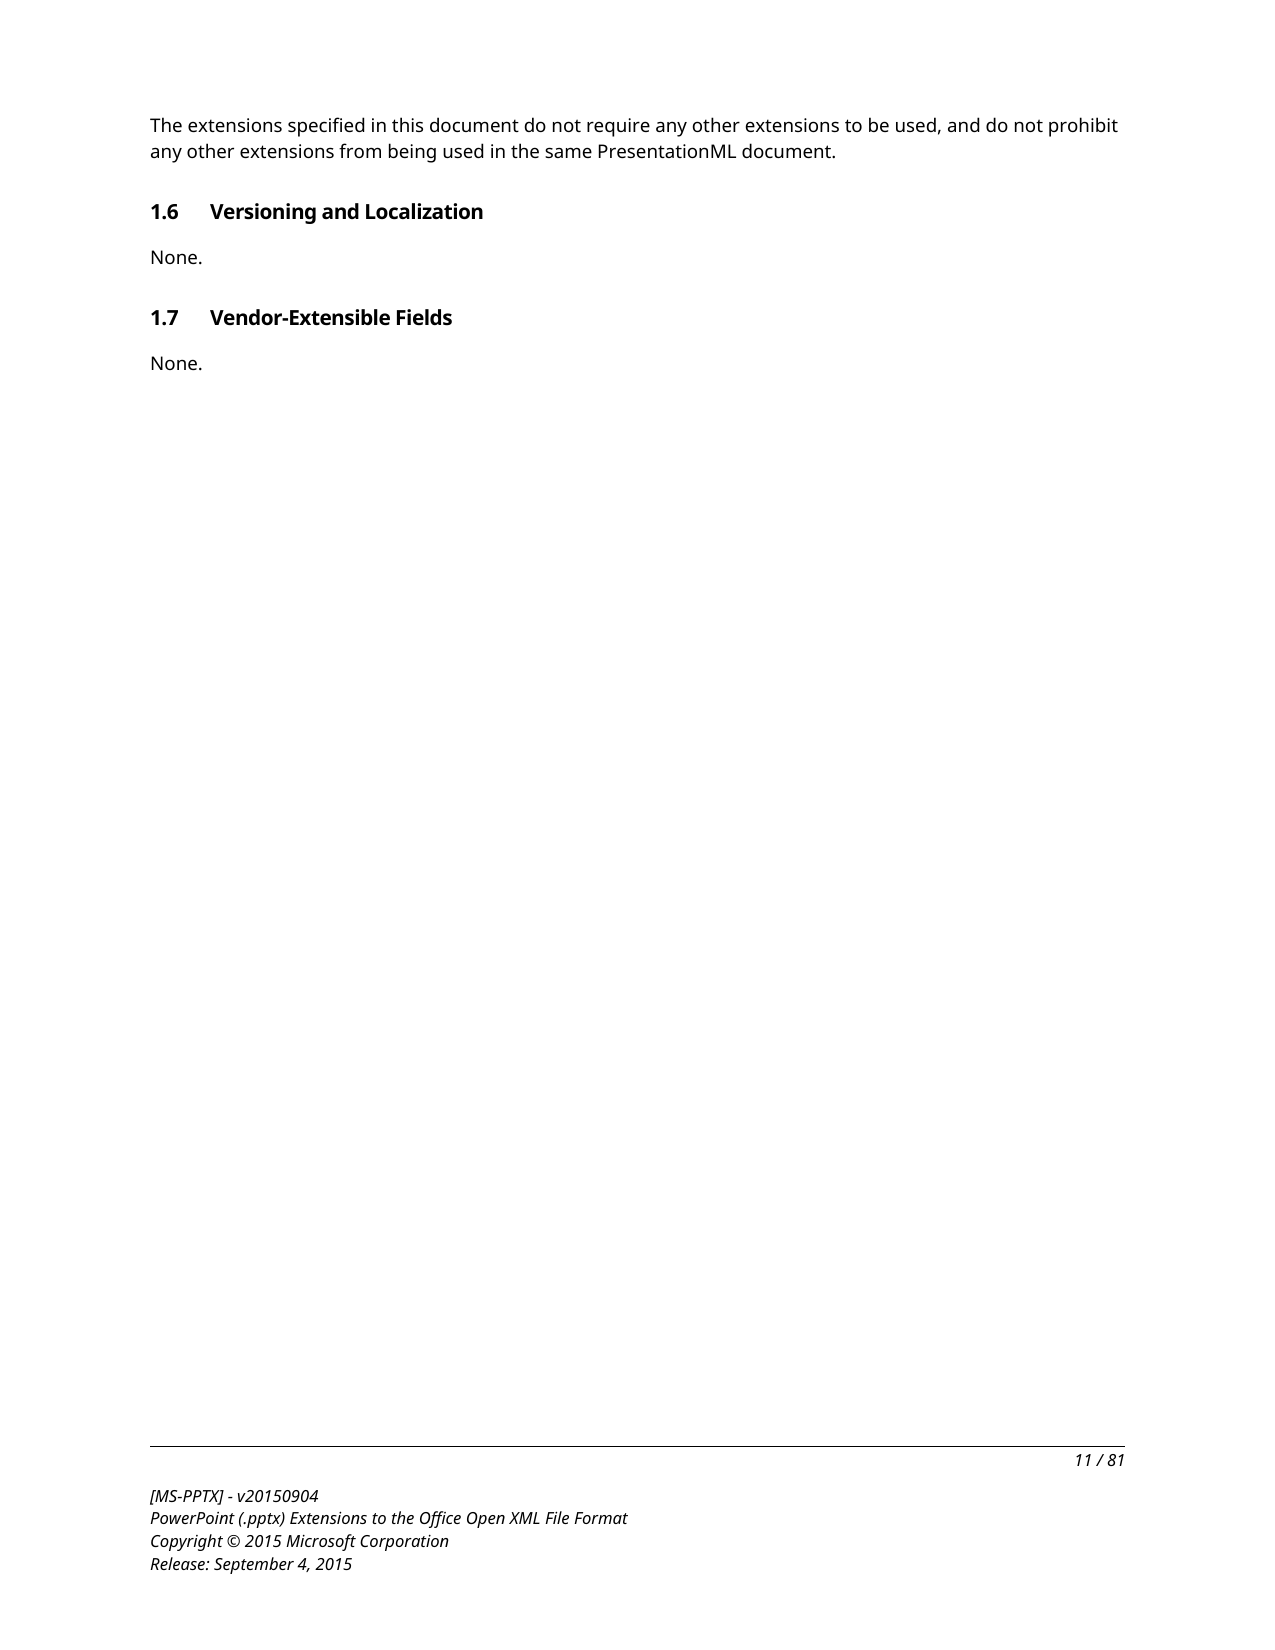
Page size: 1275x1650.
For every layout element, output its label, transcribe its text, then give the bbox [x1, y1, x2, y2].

text None. [150, 350, 1125, 376]
text The extensions specified in this document do not require any other extensions to be used, and do not prohibit any other extensions from being used in the same PresentationML document. [150, 112, 1125, 163]
text None. [150, 244, 1125, 269]
subtitle Vendor-Extensible Fields [150, 303, 1125, 331]
subtitle Versioning and Localization [150, 197, 1125, 225]
